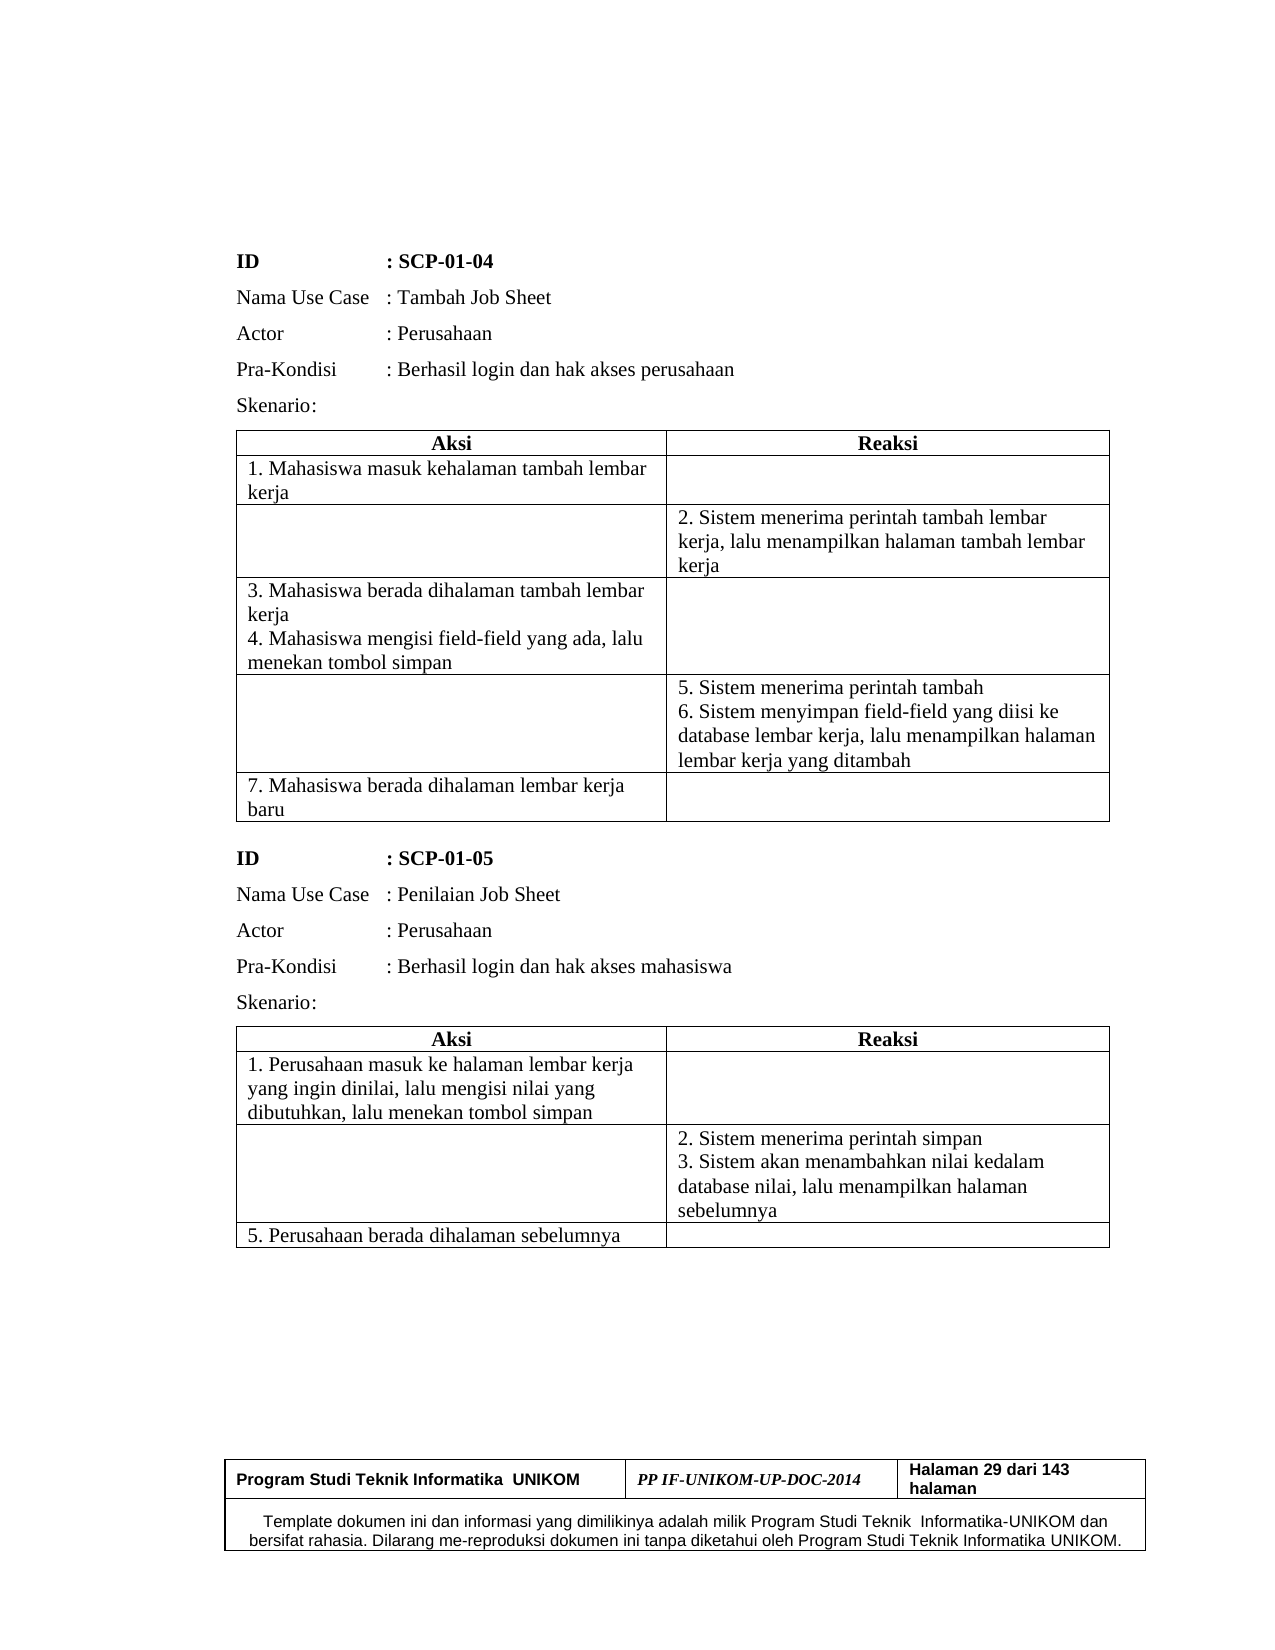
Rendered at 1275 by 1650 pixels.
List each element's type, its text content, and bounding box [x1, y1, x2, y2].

table_cell 1. Perusahaan masuk ke halaman lembar kerja yang ingin dinilai, lalu mengisi nilai yang dibutuhkan, lalu menekan tombol simpan [237, 1052, 666, 1124]
table_cell [237, 675, 666, 772]
table_cell [237, 1125, 666, 1222]
table_cell [667, 456, 1109, 504]
table_header Aksi [237, 1027, 666, 1051]
table_cell 2. Sistem menerima perintah simpan 3. Sistem akan menambahkan nilai kedalam database nilai, lalu menampilkan halaman sebelumnya [667, 1125, 1109, 1222]
text Pra-Kondisi : Berhasil login dan hak akses mahasiswa [236, 954, 1098, 978]
table_cell 5. Perusahaan berada dihalaman sebelumnya [237, 1223, 666, 1247]
table_cell [237, 505, 666, 577]
table_cell [667, 1223, 1109, 1247]
text Skenario : [236, 990, 1098, 1014]
table_header Aksi [237, 431, 666, 454]
table_cell 3. Mahasiswa berada dihalaman tambah lembar kerja 4. Mahasiswa mengisi field-field yang ada, lalu menekan tombol simpan [237, 578, 666, 674]
table_cell 5. Sistem menerima perintah tambah 6. Sistem menyimpan field-field yang diisi ke database lembar kerja, lalu menampilkan halaman lembar kerja yang ditambah [667, 675, 1109, 772]
text Nama Use Case : Tambah Job Sheet [236, 285, 1098, 309]
text Nama Use Case : Penilaian Job Sheet [236, 882, 1098, 906]
table_cell [667, 773, 1109, 821]
text Skenario : [236, 393, 1098, 417]
text ID : SCP-01-04 [236, 249, 1098, 273]
text Actor : Perusahaan [236, 321, 1098, 345]
text Pra-Kondisi : Berhasil login dan hak akses perusahaan [236, 357, 1098, 381]
table_cell 2. Sistem menerima perintah tambah lembar kerja, lalu menampilkan halaman tambah lembar kerja [667, 505, 1109, 577]
table_cell 7. Mahasiswa berada dihalaman lembar kerja baru [237, 773, 666, 821]
table_cell [667, 578, 1109, 674]
text ID : SCP-01-05 [236, 846, 1098, 870]
table_cell 1. Mahasiswa masuk kehalaman tambah lembar kerja [237, 456, 666, 504]
text Actor : Perusahaan [236, 918, 1098, 942]
table_header Reaksi [667, 1027, 1109, 1051]
table_header Reaksi [667, 431, 1109, 454]
table_cell [667, 1052, 1109, 1124]
